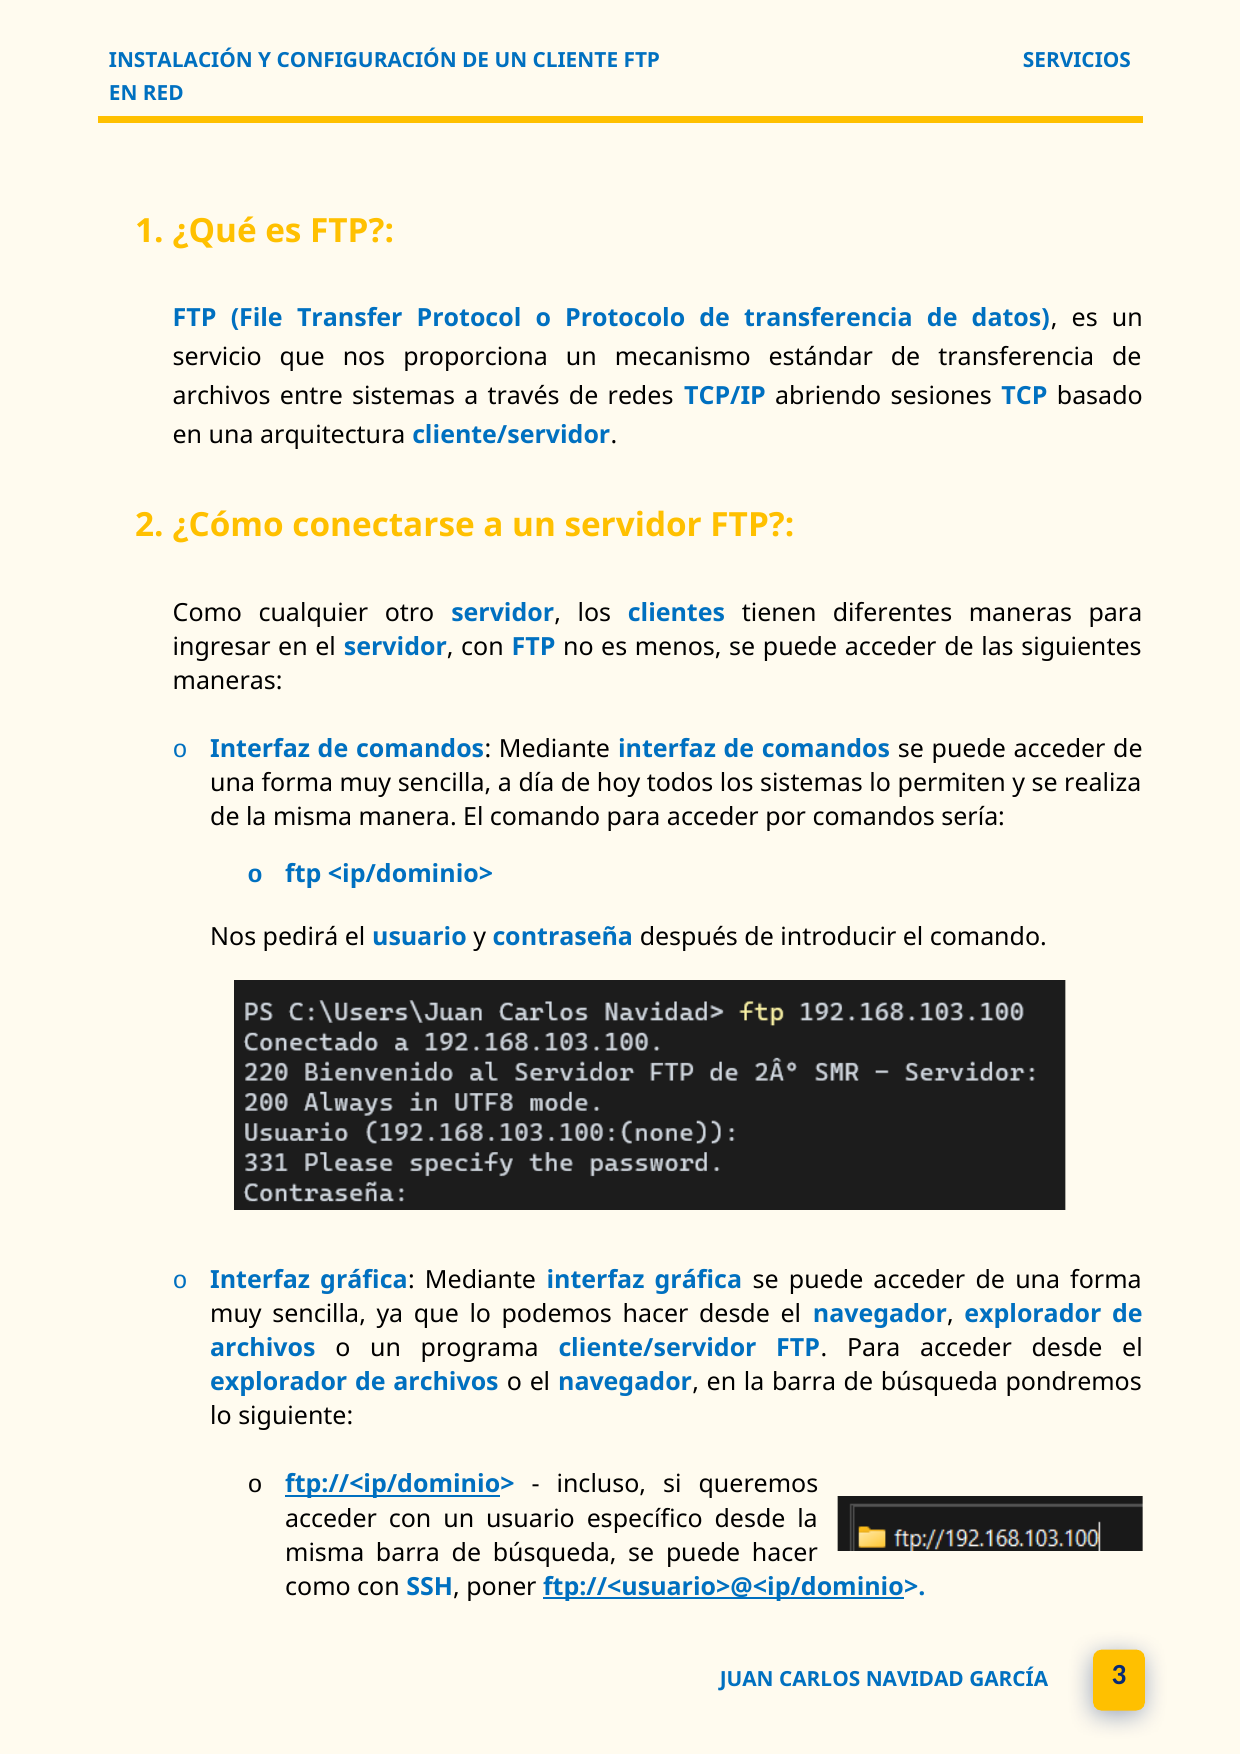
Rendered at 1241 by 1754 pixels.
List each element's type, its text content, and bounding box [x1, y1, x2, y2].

list Interfaz de comandos: Mediante interfaz de comandos se puede acceder de una forma muy sencilla, a día de hoy todos los sistemas lo permiten y se realiza de la misma manera. El comando para acceder por comandos sería: [172, 731, 1143, 833]
list Nos pedirá el usuario y contraseña después de introducir el comando. [210, 919, 1143, 953]
list ftp <ip/dominio> [247, 856, 1143, 919]
list Como cualquier otro servidor, los clientes tienen diferentes maneras para ingresar en el servidor, con FTP no es menos, se puede acceder de las siguientes maneras: [172, 594, 1143, 697]
list ftp://<ip/dominio> - incluso, si queremos acceder con un usuario específico desde la misma barra de búsqueda, se puede hacer como con SSH, poner ftp://<usuario>@<ip/dominio>. [247, 1466, 1143, 1603]
subtitle ¿Qué es FTP?: [135, 206, 1143, 252]
subtitle ¿Cómo conectarse a un servidor FTP?: [135, 501, 1143, 547]
picture [837, 1496, 1143, 1551]
list Interfaz gráfica: Mediante interfaz gráfica se puede acceder de una forma muy sencilla, ya que lo podemos hacer desde el navegador, explorador de archivos o un programa cliente/servidor FTP. Para acceder desde el explorador de archivos o el navegador, en la barra de búsqueda pondremos lo siguiente: [172, 1262, 1143, 1432]
picture [234, 980, 1066, 1210]
text FTP (File Transfer Protocol o Protocolo de transferencia de datos), es un servicio que nos proporciona un mecanismo estándar de transferencia de archivos entre sistemas a través de redes TCP/IP abriendo sesiones TCP basado en una arquitectura cliente/servidor. [172, 299, 1143, 451]
